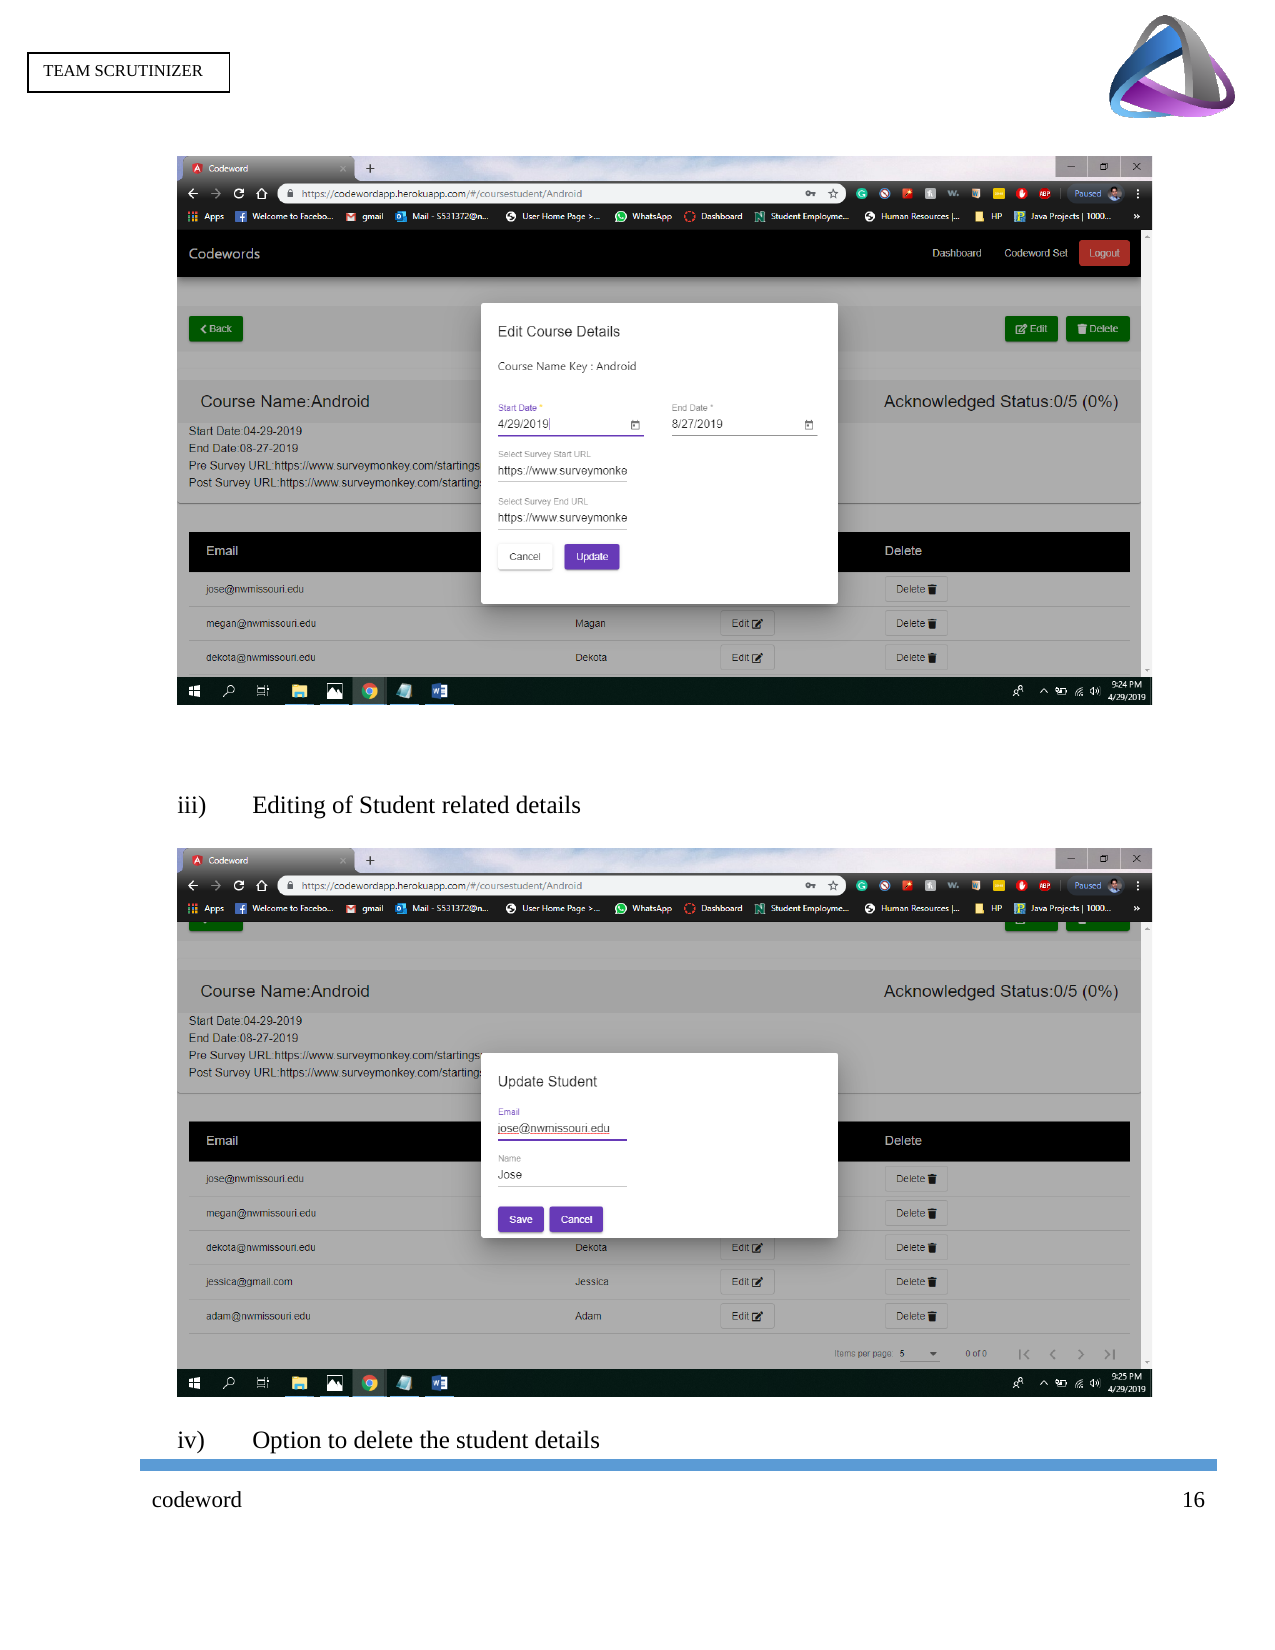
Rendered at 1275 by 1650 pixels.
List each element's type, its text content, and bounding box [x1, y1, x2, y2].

list Option to delete the student details [177, 1425, 1217, 1454]
list Editing of Student related details [177, 791, 1217, 819]
picture [177, 156, 1153, 705]
picture [1109, 15, 1247, 118]
picture [177, 848, 1153, 1397]
